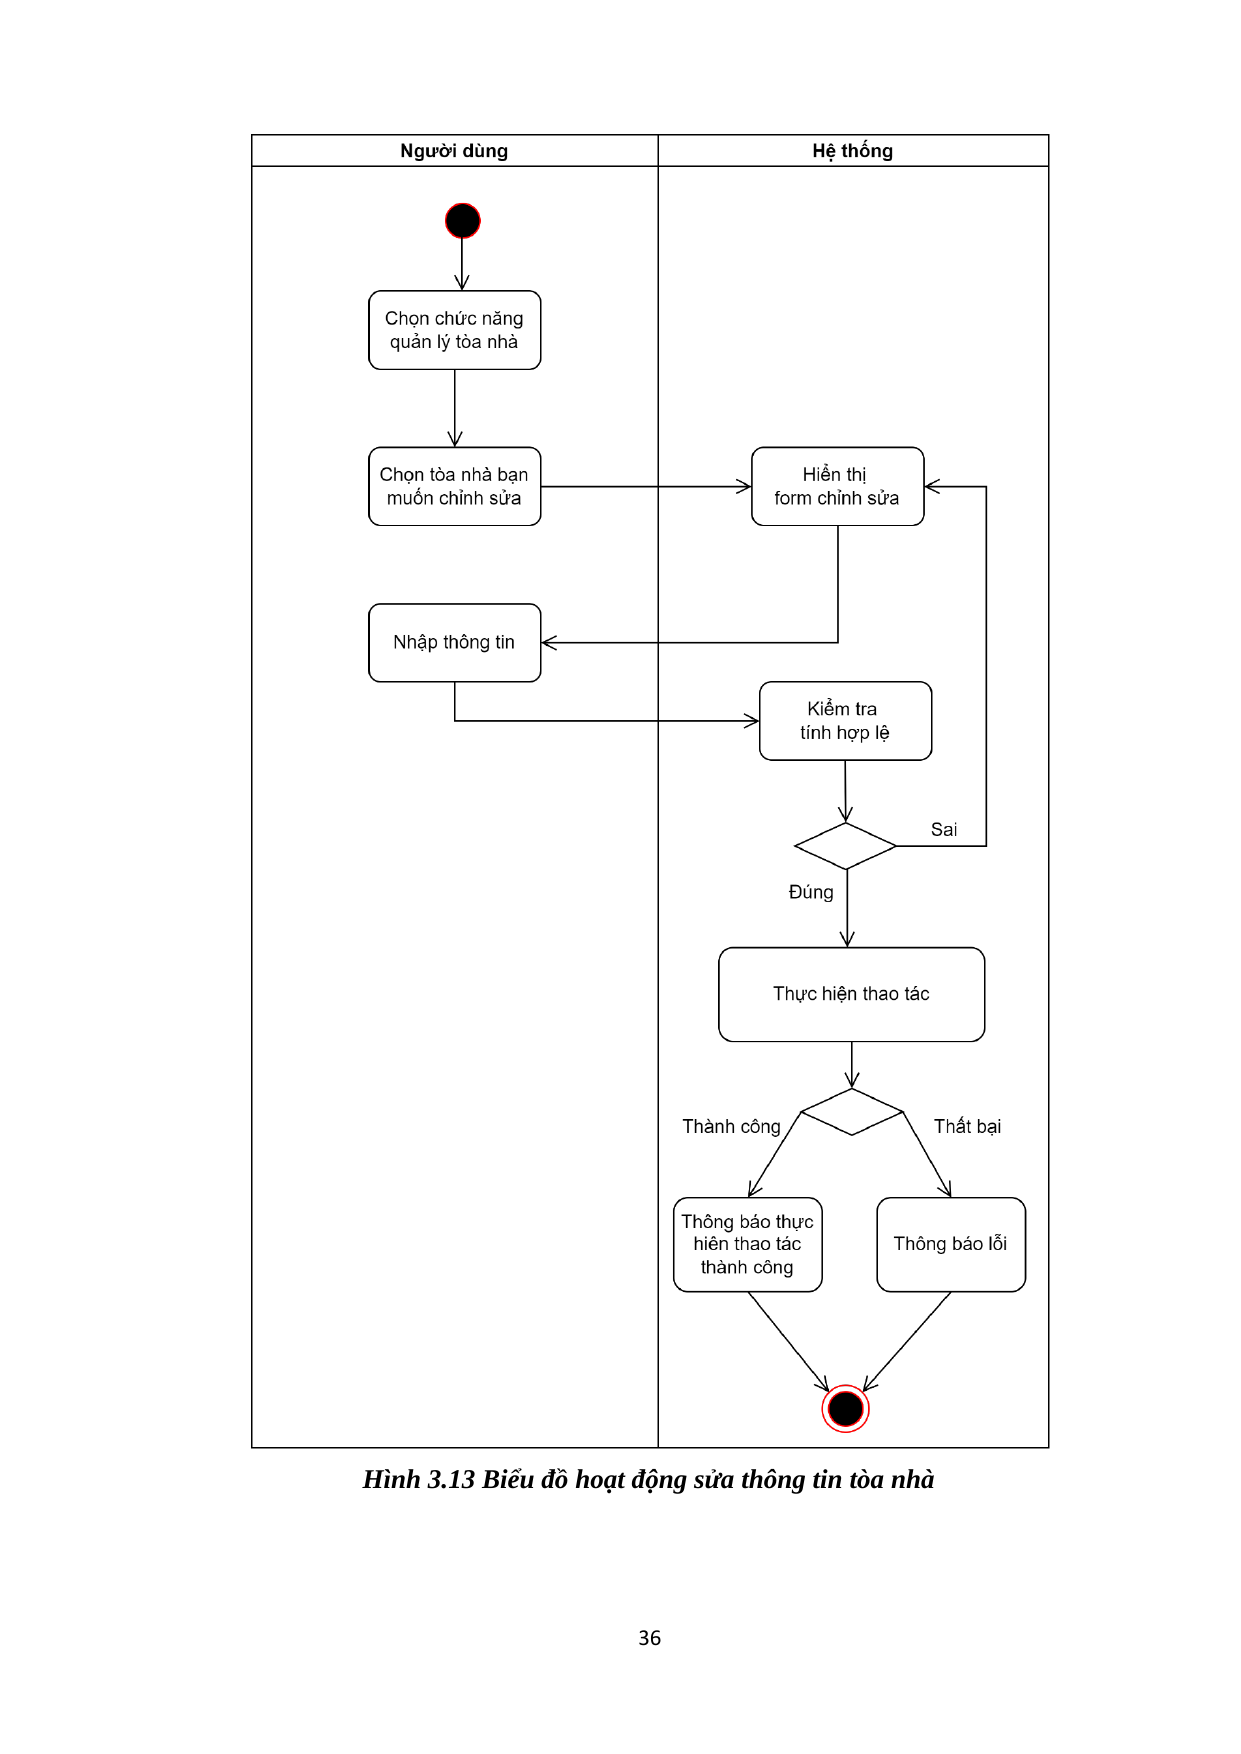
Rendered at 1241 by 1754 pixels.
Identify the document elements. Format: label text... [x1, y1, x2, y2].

picture [235, 118, 1065, 1464]
text Hình 3.13 Biểu đồ hoạt động sửa thông tin tòa nhà [177, 1463, 1122, 1494]
